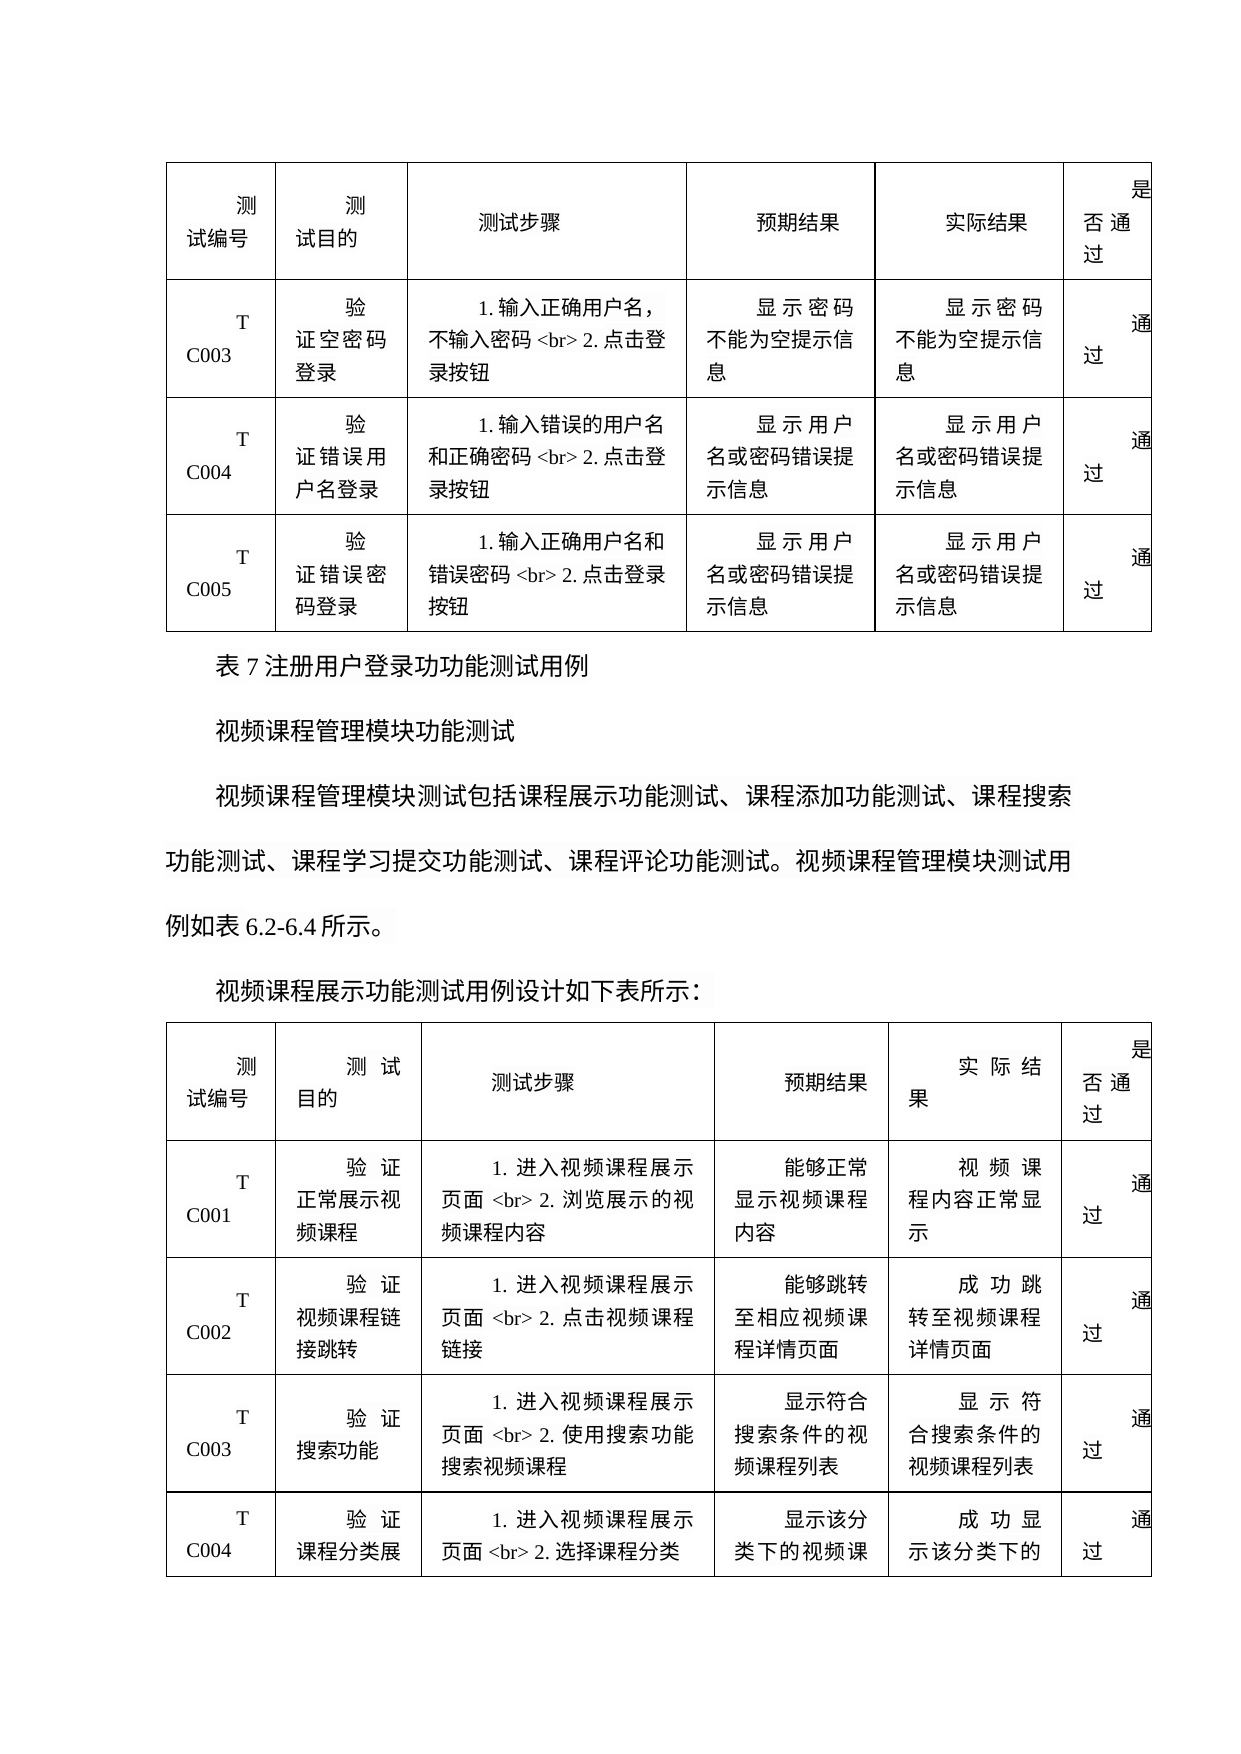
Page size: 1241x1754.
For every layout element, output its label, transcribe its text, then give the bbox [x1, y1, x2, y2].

table_cell 显示符合搜索条件的视频课程列表 [889, 1375, 1061, 1491]
table_cell 显示符合搜索条件的视频课程列表 [715, 1375, 888, 1491]
table_cell 通过 [1064, 280, 1151, 397]
table_cell 1. 进入视频课程展示页面 <br> 2. 选择课程分类 [422, 1493, 714, 1576]
table_cell 成功显示该分类下的视频课程列表 [889, 1493, 1061, 1576]
table_header 测试目的 [276, 1023, 421, 1139]
table_cell 1. 进入视频课程展示页面 <br> 2. 使用搜索功能搜索视频课程 [422, 1375, 714, 1491]
table_cell 验证搜索功能 [276, 1375, 421, 1491]
table_cell 通过 [1062, 1141, 1151, 1257]
table_cell 通过 [1064, 515, 1151, 631]
table_cell 1. 进入视频课程展示页面 <br> 2. 点击视频课程链接 [422, 1258, 714, 1374]
text 视频课程展示功能测试用例设计如下表所示： [165, 957, 1075, 1022]
table_cell 显示用户名或密码错误提示信息 [687, 398, 874, 514]
table_cell 显示用户名或密码错误提示信息 [687, 515, 874, 631]
table_cell 1. 输入正确用户名，不输入密码 <br> 2. 点击登录按钮 [408, 280, 686, 397]
table_cell 验证正常展示视频课程 [276, 1141, 421, 1257]
table_cell 验证课程分类展示 [276, 1493, 421, 1576]
table_header 测试目的 [276, 163, 407, 279]
table_header 测试步骤 [408, 163, 686, 279]
table_header 是否通过 [1062, 1023, 1151, 1139]
table_cell TC003 [167, 280, 275, 397]
table_header 测试编号 [167, 163, 275, 279]
text 视频课程管理模块测试包括课程展示功能测试、课程添加功能测试、课程搜索功能测试、课程学习提交功能测试、课程评论功能测试。视频课程管理模块测试用例如表6.2-6.4所示。 [165, 878, 1075, 957]
table_header 实际结果 [889, 1023, 1061, 1139]
table_cell 显示密码不能为空提示信息 [687, 280, 874, 397]
table_cell 验证错误密码登录 [276, 515, 407, 631]
table_cell 验证错误用户名登录 [276, 398, 407, 514]
text 视频课程管理模块功能测试 [165, 697, 1075, 762]
table_cell 通过 [1062, 1258, 1151, 1374]
table_header 测试步骤 [422, 1023, 714, 1139]
table_cell 通过 [1062, 1493, 1151, 1576]
table_header 预期结果 [715, 1023, 888, 1139]
table_cell 显示密码不能为空提示信息 [876, 280, 1063, 397]
table_cell 显示用户名或密码错误提示信息 [876, 515, 1063, 631]
table_cell 显示该分类下的视频课程列表 [715, 1493, 888, 1576]
text 表 7 注册用户登录功功能测试用例 [165, 632, 1075, 697]
table_cell 显示用户名或密码错误提示信息 [876, 398, 1063, 514]
table_header 测试编号 [167, 1023, 275, 1139]
table_cell TC002 [167, 1258, 275, 1374]
table_cell TC004 [167, 398, 275, 514]
table_cell 能够跳转至相应视频课程详情页面 [715, 1258, 888, 1374]
table_cell 成功跳转至视频课程详情页面 [889, 1258, 1061, 1374]
table_cell TC004 [167, 1493, 275, 1576]
table_cell TC001 [167, 1141, 275, 1257]
table_header 是否通过 [1064, 163, 1151, 279]
table_cell 验证视频课程链接跳转 [276, 1258, 421, 1374]
table_cell 1. 输入正确用户名和错误密码 <br> 2. 点击登录按钮 [408, 515, 686, 631]
table_cell 验证空密码登录 [276, 280, 407, 397]
table_cell 能够正常显示视频课程内容 [715, 1141, 888, 1257]
table_cell 通过 [1062, 1375, 1151, 1491]
table_cell TC003 [167, 1375, 275, 1491]
table_cell 1. 进入视频课程展示页面 <br> 2. 浏览展示的视频课程内容 [422, 1141, 714, 1257]
table_cell 视频课程内容正常显示 [889, 1141, 1061, 1257]
table_cell 1. 输入错误的用户名和正确密码 <br> 2. 点击登录按钮 [408, 398, 686, 514]
table_cell TC005 [167, 515, 275, 631]
table_header 实际结果 [876, 163, 1063, 279]
text 视频课程管理模块测试包括课程展示功能测试、课程添加功能测试、课程搜索功能测试、课程学习提交功能测试、课程评论功能测试。视频课程管理模块测试用例如表6.2-6.4所示。 [165, 762, 1075, 842]
table_header 预期结果 [687, 163, 874, 279]
table_cell 通过 [1064, 398, 1151, 514]
